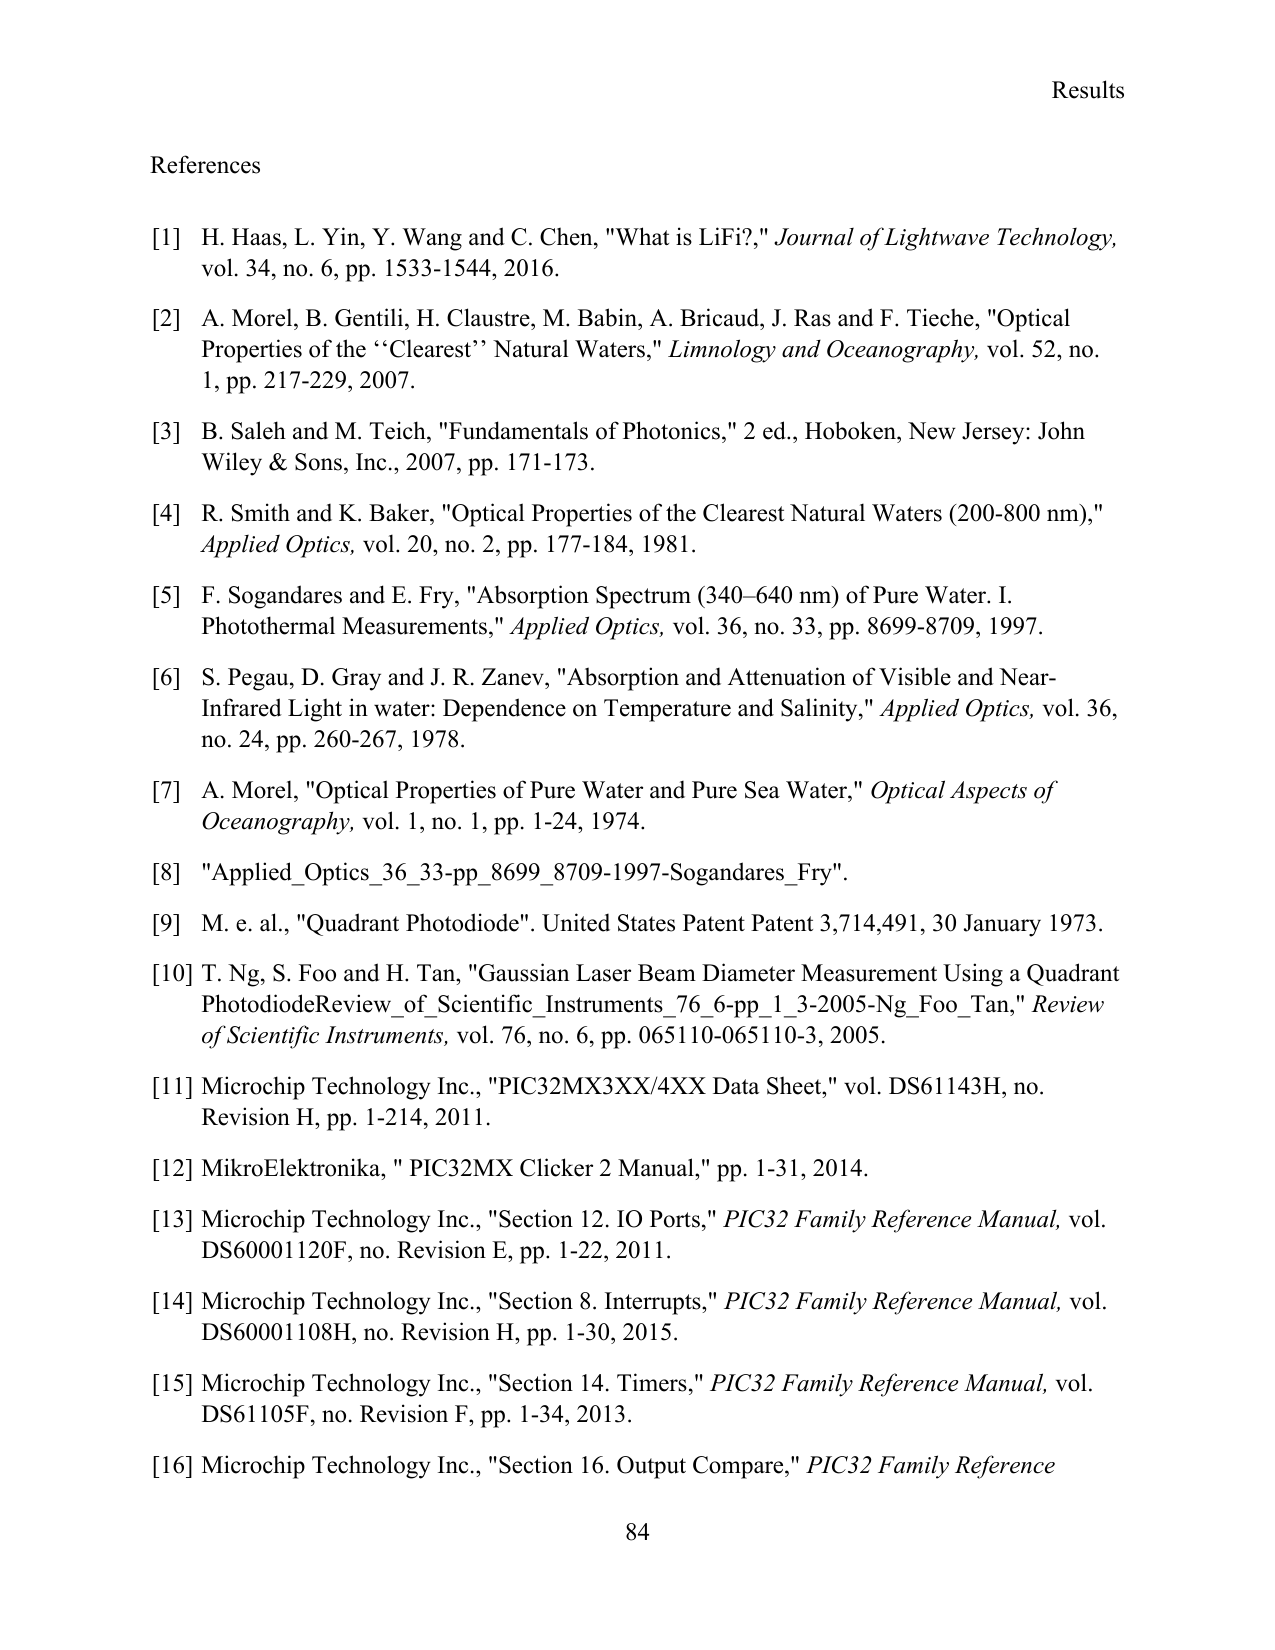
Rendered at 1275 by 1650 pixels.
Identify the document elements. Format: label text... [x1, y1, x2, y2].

table_cell MikroElektronika, " PIC32MX Clicker 2 Manual," pp. 1-31, 2014. [199, 1152, 1125, 1202]
table_cell [5] [150, 579, 199, 660]
table_cell [9] [150, 906, 199, 957]
table_cell [16] [150, 1448, 199, 1499]
table_cell Microchip Technology Inc., "PIC32MX3XX/4XX Data Sheet," vol. DS61143H, no. Revision H, pp. 1-214, 2011. [199, 1070, 1125, 1152]
table_cell A. Morel, "Optical Properties of Pure Water and Pure Sea Water," Optical Aspects of Oceanography, vol. 1, no. 1, pp. 1-24, 1974. [199, 773, 1125, 855]
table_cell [199, 1448, 1125, 1499]
table_cell [2] [150, 302, 199, 415]
table_cell [11] [150, 1070, 199, 1152]
table_cell F. Sogandares and E. Fry, "Absorption Spectrum (340–640 nm) of Pure Water. I. Photothermal Measurements," Applied Optics, vol. 36, no. 33, pp. 8699-8709, 1997. [199, 579, 1125, 660]
table_cell A. Morel, B. Gentili, H. Claustre, M. Babin, A. Bricaud, J. Ras and F. Tieche, "Optical Properties of the ‘‘Clearest’’ Natural Waters," Limnology and Oceanography, vol. 52, no. 1, pp. 217-229, 2007. [199, 302, 1125, 415]
text References [150, 150, 1125, 179]
table_cell Microchip Technology Inc., "Section 12. IO Ports," PIC32 Family Reference Manual, vol. DS60001120F, no. Revision E, pp. 1-22, 2011. [199, 1203, 1125, 1284]
table_cell [14] [150, 1284, 199, 1366]
table_cell R. Smith and K. Baker, "Optical Properties of the Clearest Natural Waters (200-800 nm)," Applied Optics, vol. 20, no. 2, pp. 177-184, 1981. [199, 497, 1125, 578]
table_cell "Applied_Optics_36_33-pp_8699_8709-1997-Sogandares_Fry". [199, 855, 1125, 906]
table_header [1] [150, 220, 199, 302]
table_cell B. Saleh and M. Teich, "Fundamentals of Photonics," 2 ed., Hoboken, New Jersey: John Wiley & Sons, Inc., 2007, pp. 171-173. [199, 415, 1125, 497]
table_cell [15] [150, 1366, 199, 1448]
table_cell [7] [150, 773, 199, 855]
table_cell Microchip Technology Inc., "Section 14. Timers," PIC32 Family Reference Manual, vol. DS61105F, no. Revision F, pp. 1-34, 2013. [199, 1366, 1125, 1448]
table_cell [4] [150, 497, 199, 578]
table_cell T. Ng, S. Foo and H. Tan, "Gaussian Laser Beam Diameter Measurement Using a Quadrant PhotodiodeReview_of_Scientific_Instruments_76_6-pp_1_3-2005-Ng_Foo_Tan," Review of Scientific Instruments, vol. 76, no. 6, pp. 065110-065110-3, 2005. [199, 957, 1125, 1070]
table_cell [12] [150, 1152, 199, 1202]
table_cell [10] [150, 957, 199, 1070]
table_cell [3] [150, 415, 199, 497]
table_cell [8] [150, 855, 199, 906]
table_cell M. e. al., "Quadrant Photodiode". United States Patent Patent 3,714,491, 30 January 1973. [199, 906, 1125, 957]
table_cell [13] [150, 1203, 199, 1284]
table_cell S. Pegau, D. Gray and J. R. Zanev, "Absorption and Attenuation of Visible and Near-Infrared Light in water: Dependence on Temperature and Salinity," Applied Optics, vol. 36, no. 24, pp. 260-267, 1978. [199, 660, 1125, 773]
table_cell [6] [150, 660, 199, 773]
table_header H. Haas, L. Yin, Y. Wang and C. Chen, "What is LiFi?," Journal of Lightwave Technology, vol. 34, no. 6, pp. 1533-1544, 2016. [199, 220, 1125, 302]
table_cell Microchip Technology Inc., "Section 8. Interrupts," PIC32 Family Reference Manual, vol. DS60001108H, no. Revision H, pp. 1-30, 2015. [199, 1284, 1125, 1366]
